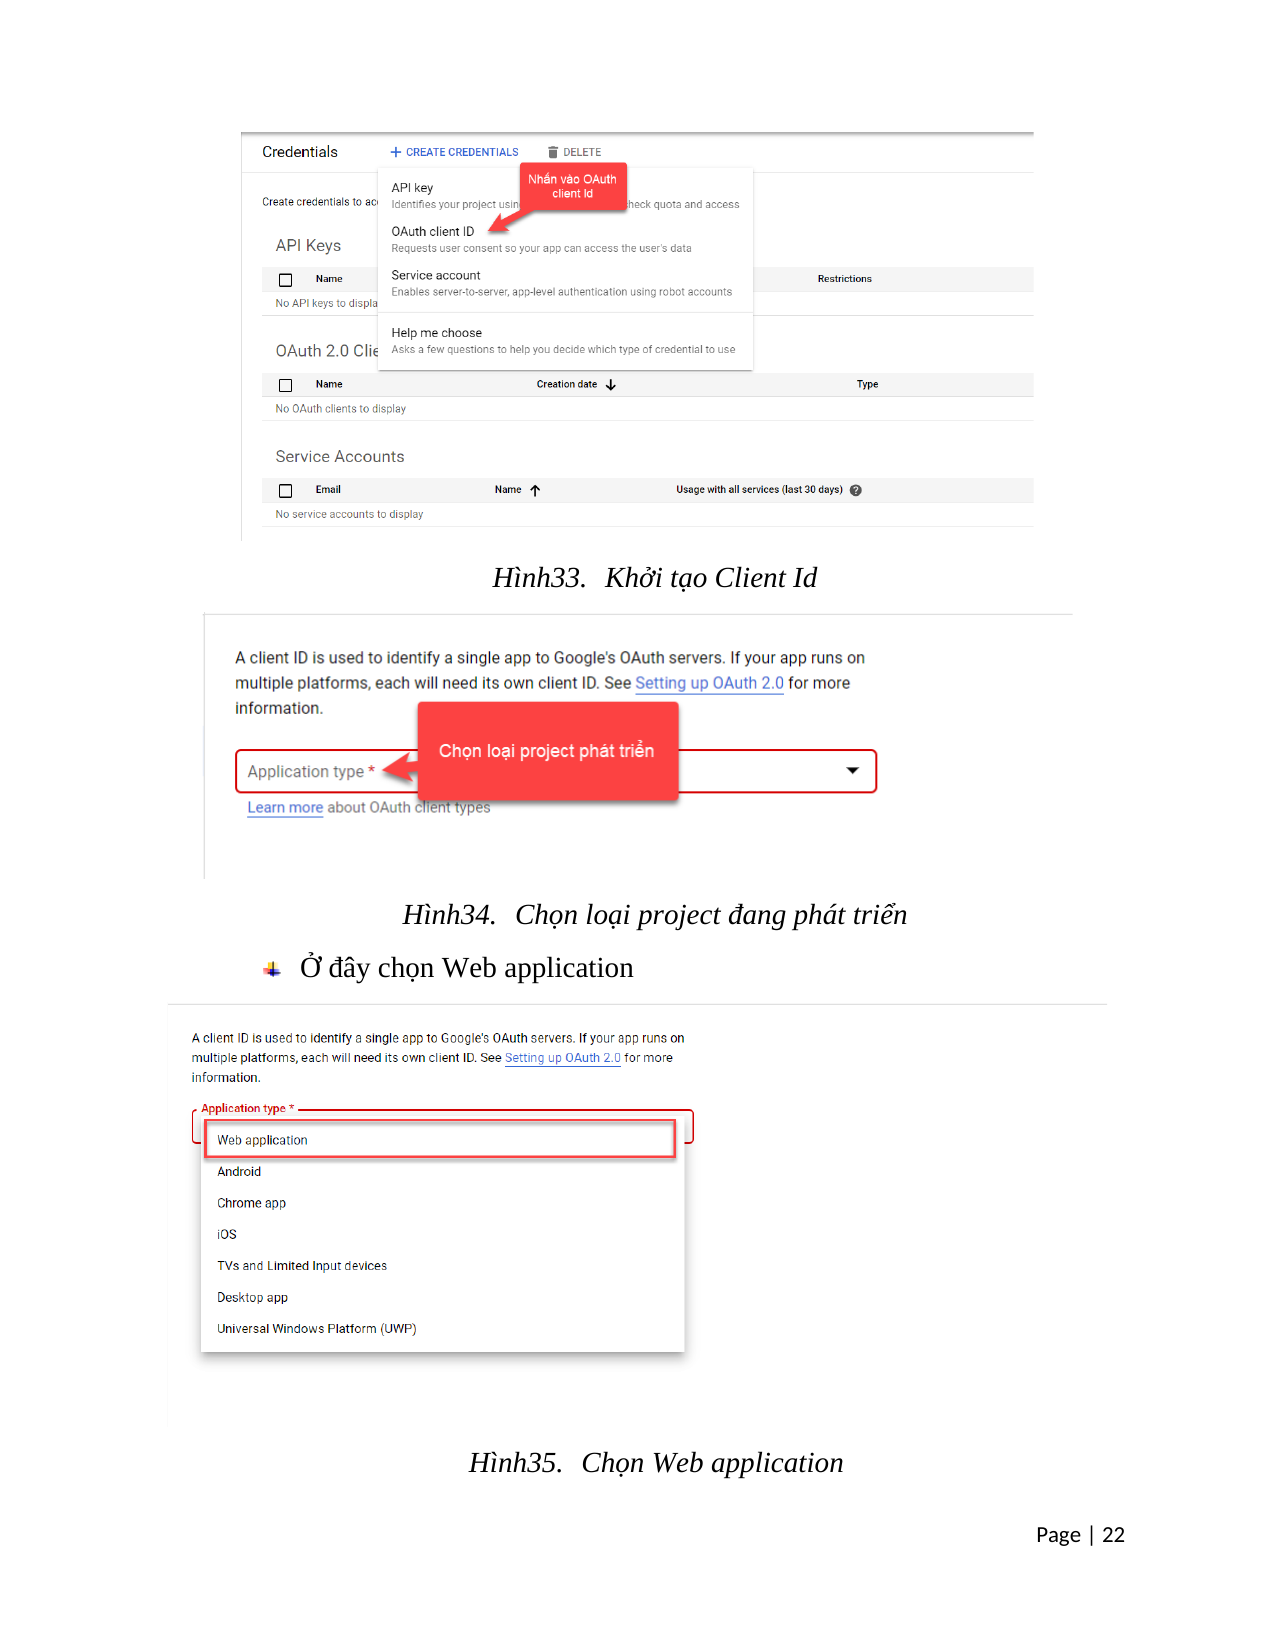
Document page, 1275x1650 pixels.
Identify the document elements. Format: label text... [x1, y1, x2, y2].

picture [202, 612, 1073, 879]
text Chọn loại project đang phát triển [187, 897, 1125, 931]
list Ở đây chọn Web application [262, 950, 1125, 983]
text Chọn Web application [187, 1445, 1125, 1479]
picture [263, 960, 281, 977]
picture [167, 1002, 1108, 1427]
text Khởi tạo Client Id [187, 560, 1125, 593]
picture [241, 132, 1034, 541]
